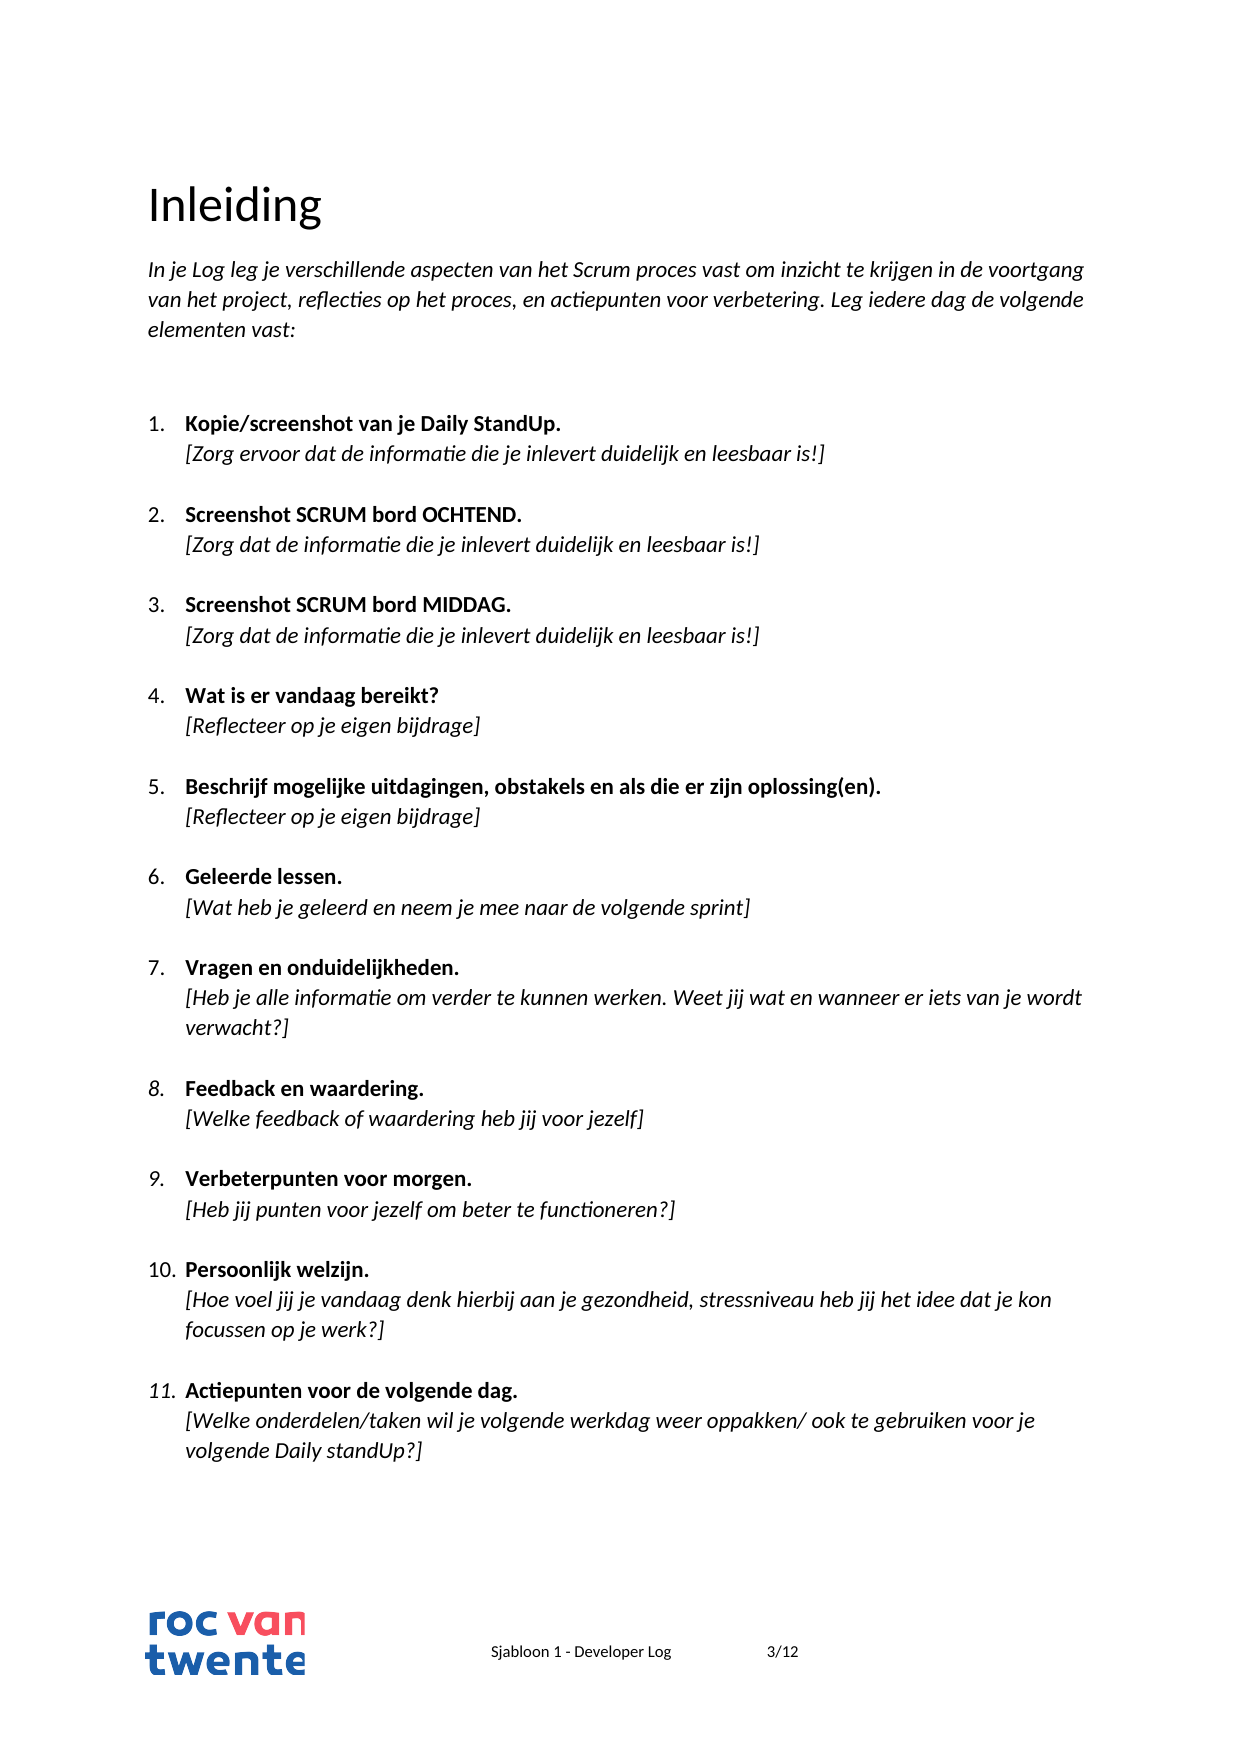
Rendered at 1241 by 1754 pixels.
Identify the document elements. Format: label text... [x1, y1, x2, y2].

list Feedback en waardering. [Welke feedback of waardering heb jij voor jezelf] [148, 1074, 1093, 1162]
list Actiepunten voor de volgende dag. [Welke onderdelen/taken wil je volgende werkdag weer oppakken/ ook te gebruiken voor je volgende Daily standUp?] [148, 1376, 1093, 1464]
list Screenshot SCRUM bord MIDDAG. [Zorg dat de informatie die je inlevert duidelijk en leesbaar is!] [148, 591, 1093, 679]
picture [145, 1611, 305, 1674]
list Geleerde lessen. [Wat heb je geleerd en neem je mee naar de volgende sprint] [148, 862, 1093, 951]
list Vragen en onduidelijkheden. [Heb je alle informatie om verder te kunnen werken. Weet jij wat en wanneer er iets van je wordt verwacht?] [148, 953, 1093, 1072]
subtitle Inleiding [148, 173, 1093, 234]
list Kopie/screenshot van je Daily StandUp. [Zorg ervoor dat de informatie die je inlevert duidelijk en leesbaar is!] [148, 409, 1093, 498]
text In je Log leg je verschillende aspecten van het Scrum proces vast om inzicht te krijgen in de voortgang van het project, reflecties op het proces, en actiepunten voor verbetering. Leg iedere dag de volgende elementen vast: [148, 255, 1093, 344]
list Persoonlijk welzijn. [Hoe voel jij je vandaag denk hierbij aan je gezondheid, stressniveau heb jij het idee dat je kon focussen op je werk?] [148, 1255, 1093, 1374]
list Wat is er vandaag bereikt? [Reflecteer op je eigen bijdrage] [148, 681, 1093, 770]
list Verbeterpunten voor morgen. [Heb jij punten voor jezelf om beter te functioneren?] [148, 1164, 1093, 1253]
list Beschrijf mogelijke uitdagingen, obstakels en als die er zijn oplossing(en). [Reflecteer op je eigen bijdrage] [148, 772, 1093, 860]
list Screenshot SCRUM bord OCHTEND. [Zorg dat de informatie die je inlevert duidelijk en leesbaar is!] [148, 500, 1093, 588]
